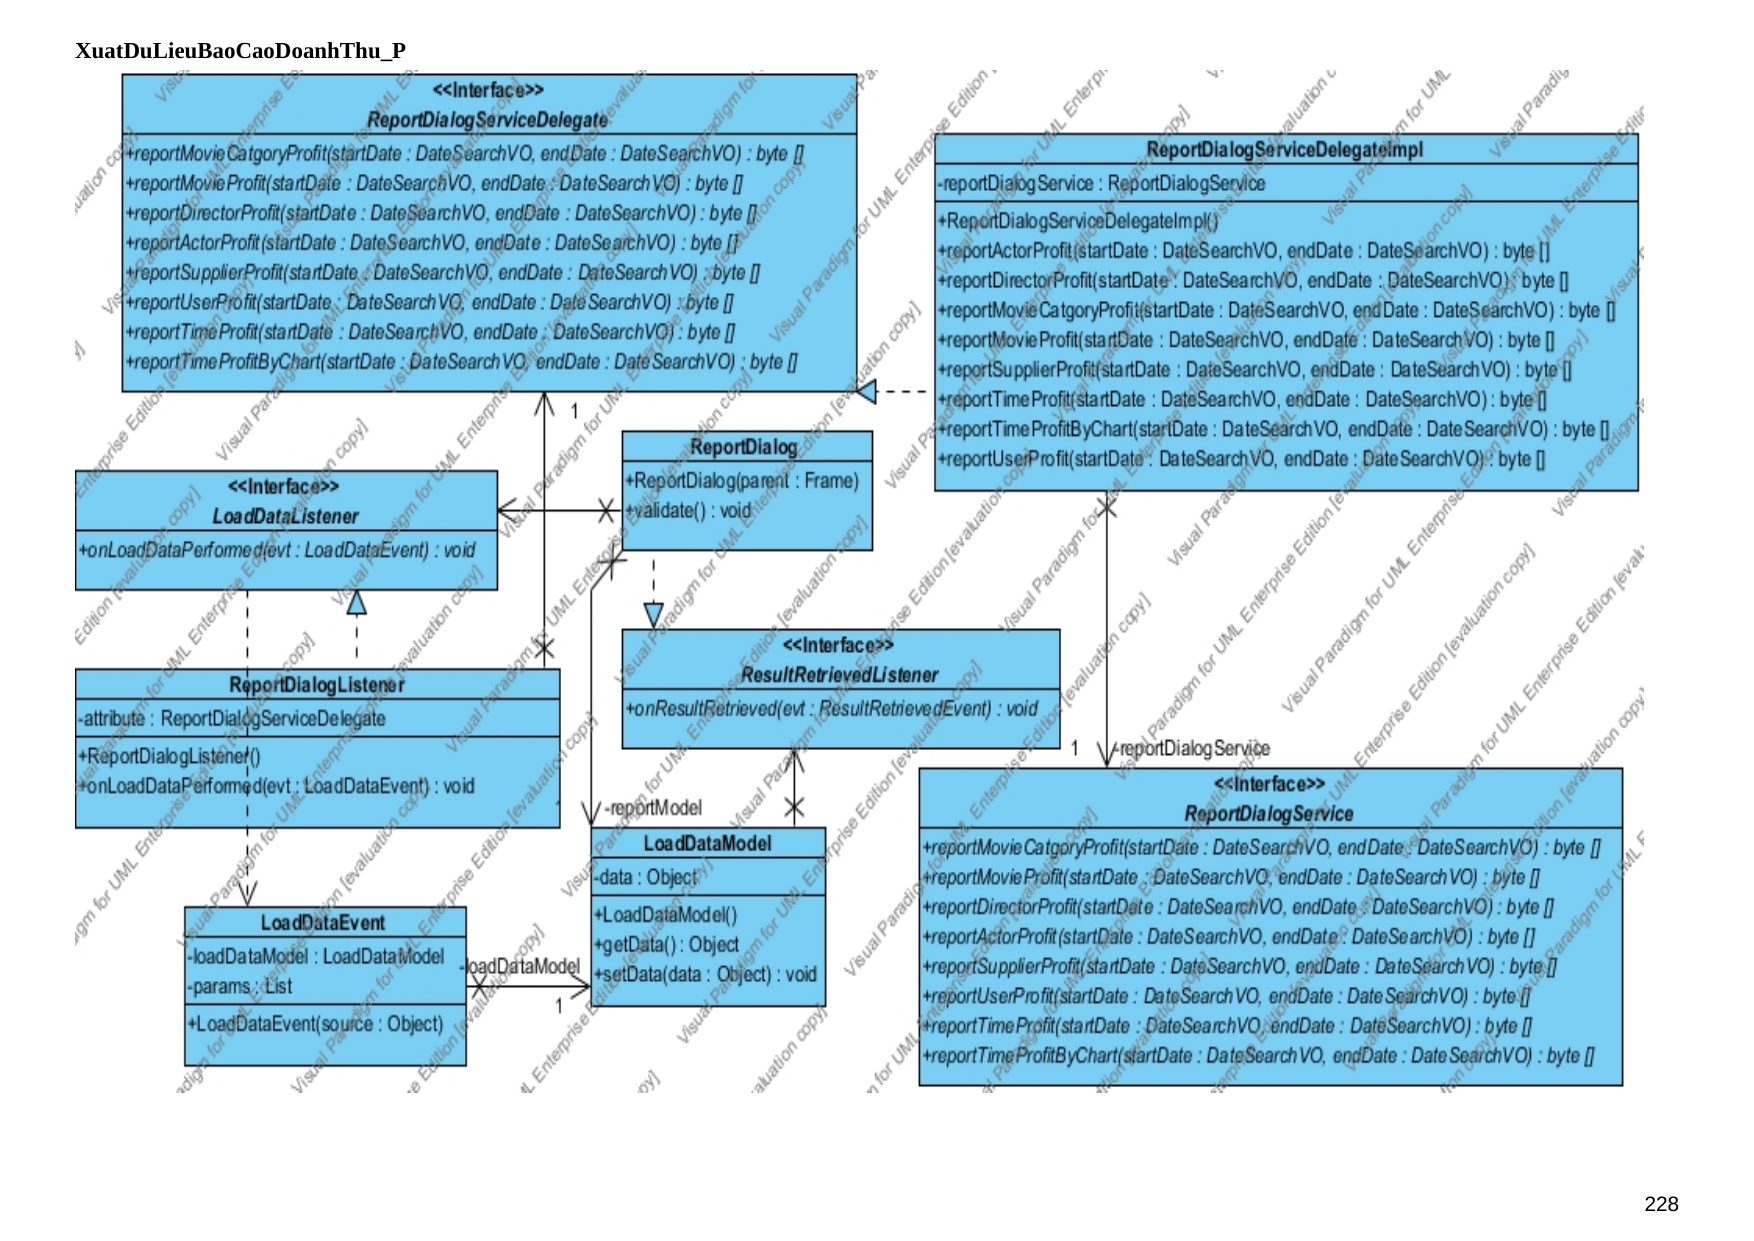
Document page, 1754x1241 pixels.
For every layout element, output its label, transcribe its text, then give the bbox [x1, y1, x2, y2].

subtitle XuatDuLieuBaoCaoDoanhThu_P [75, 37, 1679, 64]
picture [75, 70, 1644, 1093]
